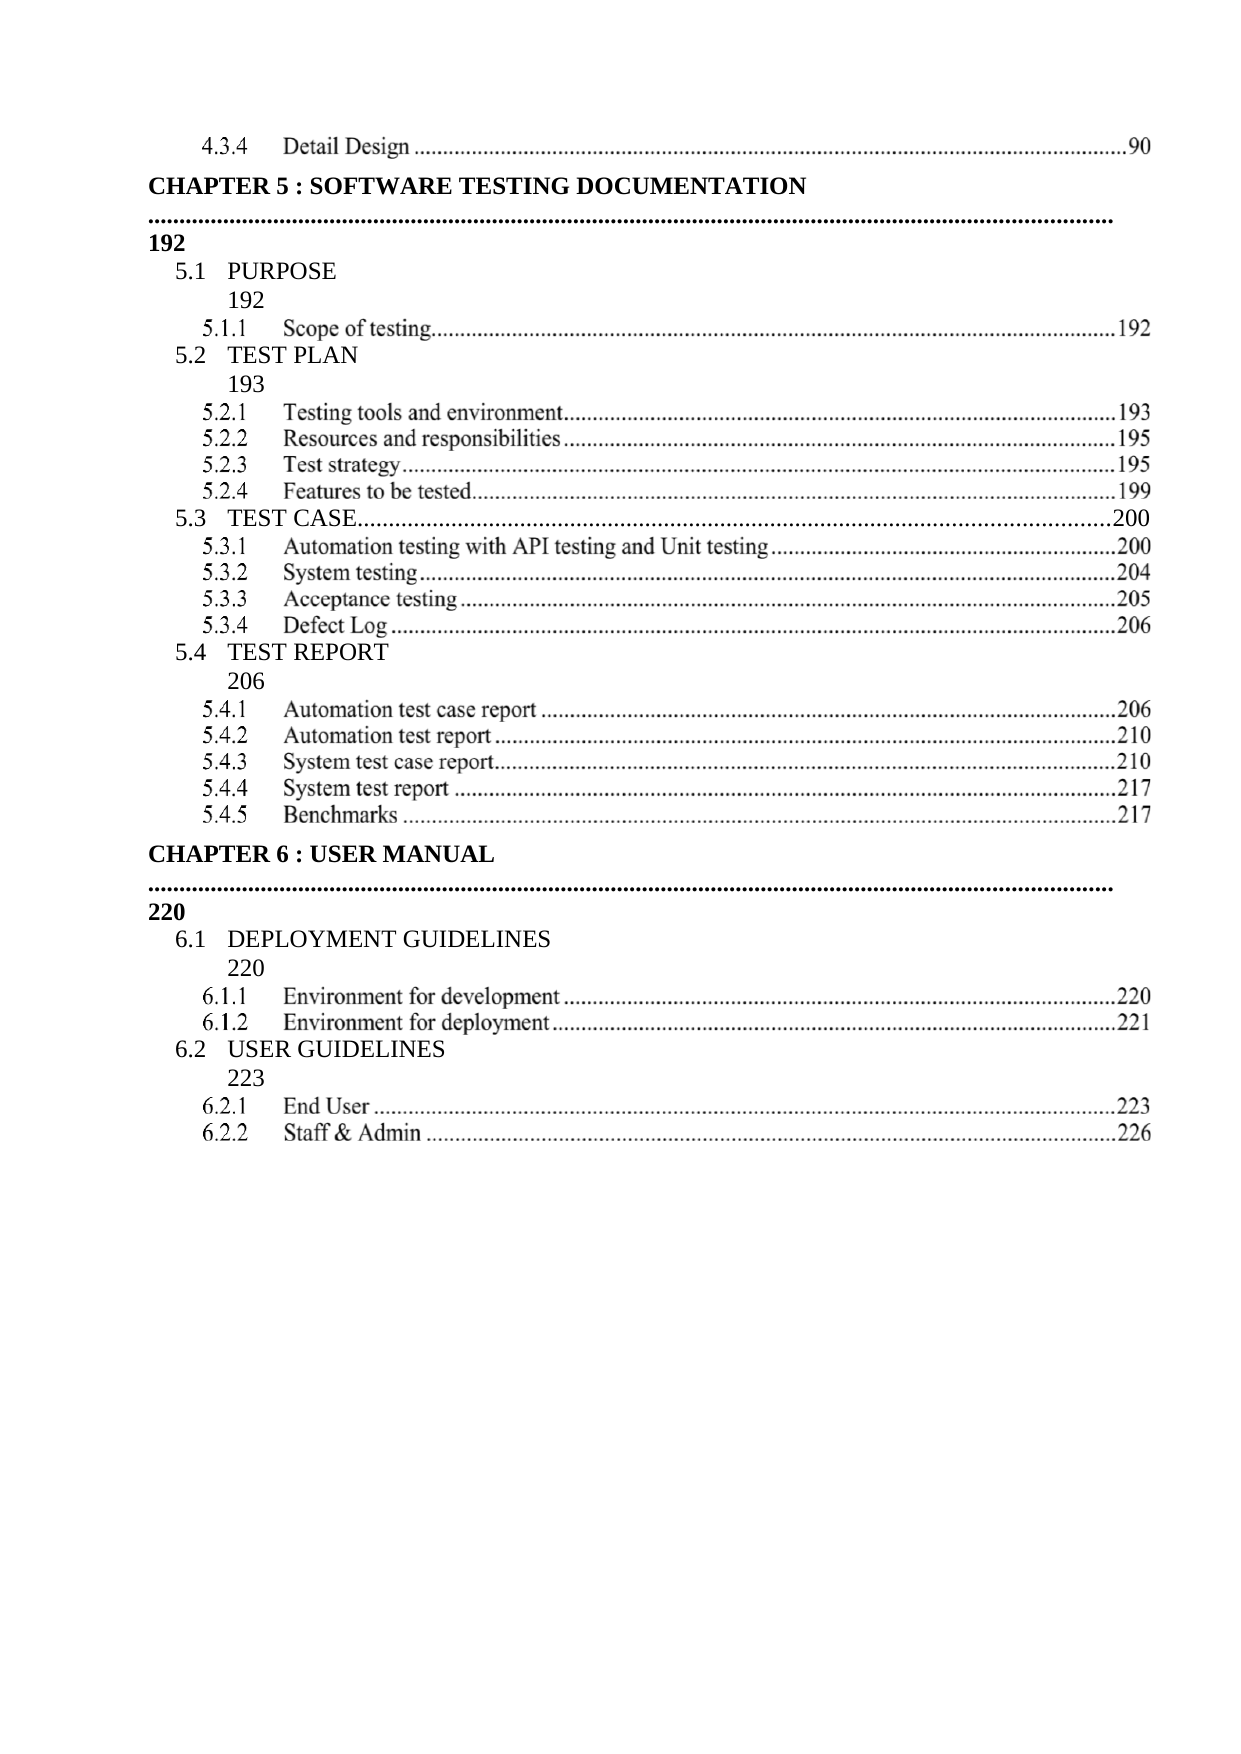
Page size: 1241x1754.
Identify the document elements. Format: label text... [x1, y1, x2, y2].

picture [201, 136, 1151, 159]
text 5.4 TEST REPORT 206 [175, 637, 1152, 694]
text 6.2 USER GUIDELINES 223 [175, 1034, 1152, 1092]
text CHAPTER 5 : SOFTWARE TESTING DOCUMENTATION 192 [148, 171, 1152, 257]
picture [202, 455, 1150, 477]
text CHAPTER 6 : USER MANUAL 220 [148, 839, 1152, 926]
picture [202, 1012, 1149, 1034]
picture [202, 699, 1151, 722]
picture [202, 402, 1150, 425]
text 5.3 TEST CASE 200 [175, 503, 1152, 531]
picture [202, 481, 1151, 499]
picture [202, 318, 1151, 340]
picture [202, 752, 1151, 774]
text 6.1 DEPLOYMENT GUIDELINES 220 [175, 926, 1152, 981]
picture [202, 589, 1150, 611]
picture [202, 986, 1151, 1009]
text 5.2 TEST PLAN 193 [175, 340, 1152, 397]
picture [202, 562, 1151, 585]
picture [202, 778, 1151, 801]
picture [202, 615, 1151, 637]
picture [202, 428, 1150, 451]
picture [202, 1096, 1150, 1114]
picture [202, 536, 1151, 559]
picture [202, 804, 1151, 823]
text 5.1 PURPOSE 192 [175, 257, 1152, 313]
picture [202, 725, 1151, 748]
picture [202, 1122, 1151, 1141]
